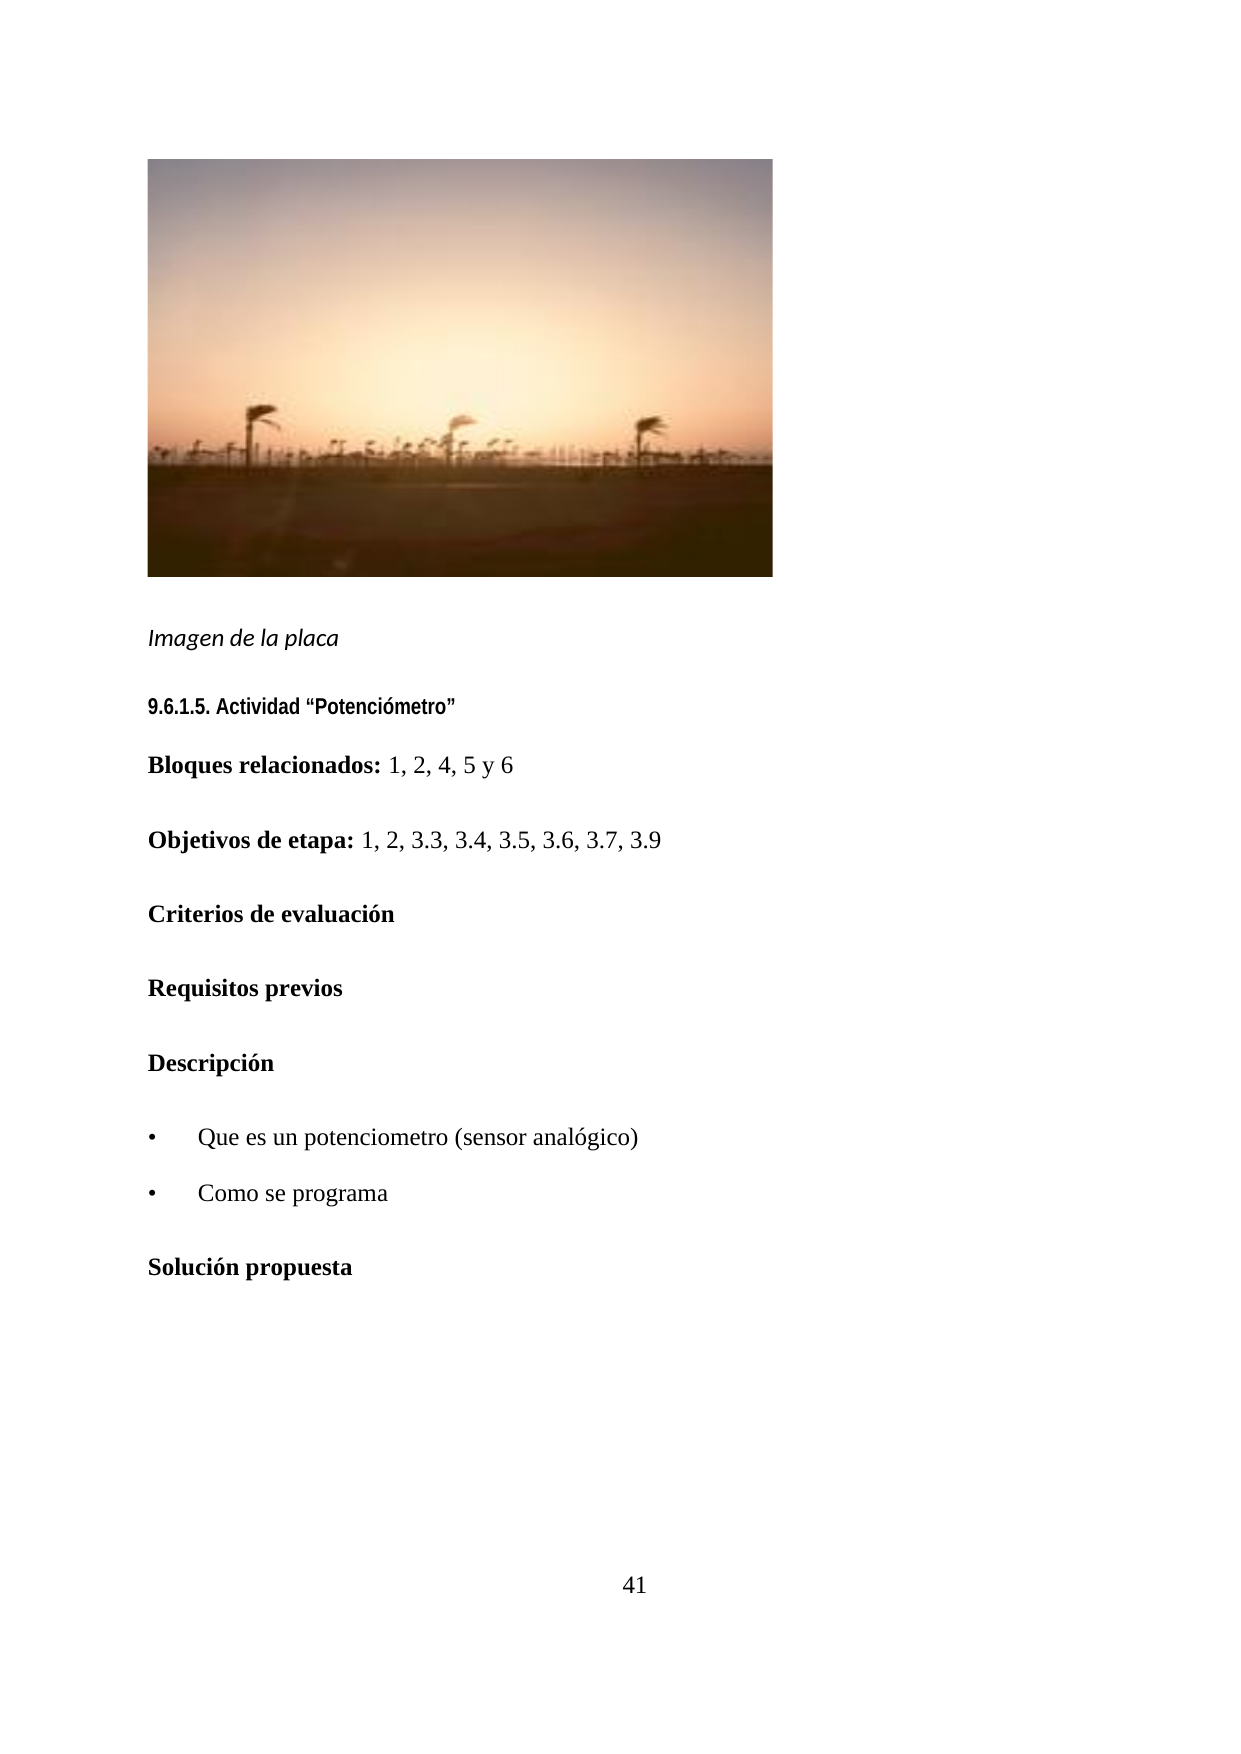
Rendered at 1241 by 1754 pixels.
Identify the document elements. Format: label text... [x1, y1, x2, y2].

text Requisitos previos [148, 973, 1122, 1002]
list Como se programa [148, 1178, 1122, 1207]
text Bloques relacionados: 1, 2, 4, 5 y 6 [148, 750, 1122, 779]
picture [147, 159, 773, 577]
list Que es un potenciometro (sensor analógico) [148, 1122, 1122, 1151]
text Solución propuesta [148, 1252, 1122, 1281]
text Imagen de la placa [148, 622, 1122, 653]
subtitle Actividad “Potenciómetro” [148, 693, 1122, 719]
text Objetivos de etapa: 1, 2, 3.3, 3.4, 3.5, 3.6, 3.7, 3.9 [148, 825, 1122, 853]
text Descripción [148, 1048, 1122, 1077]
text Criterios de evaluación [148, 899, 1122, 928]
